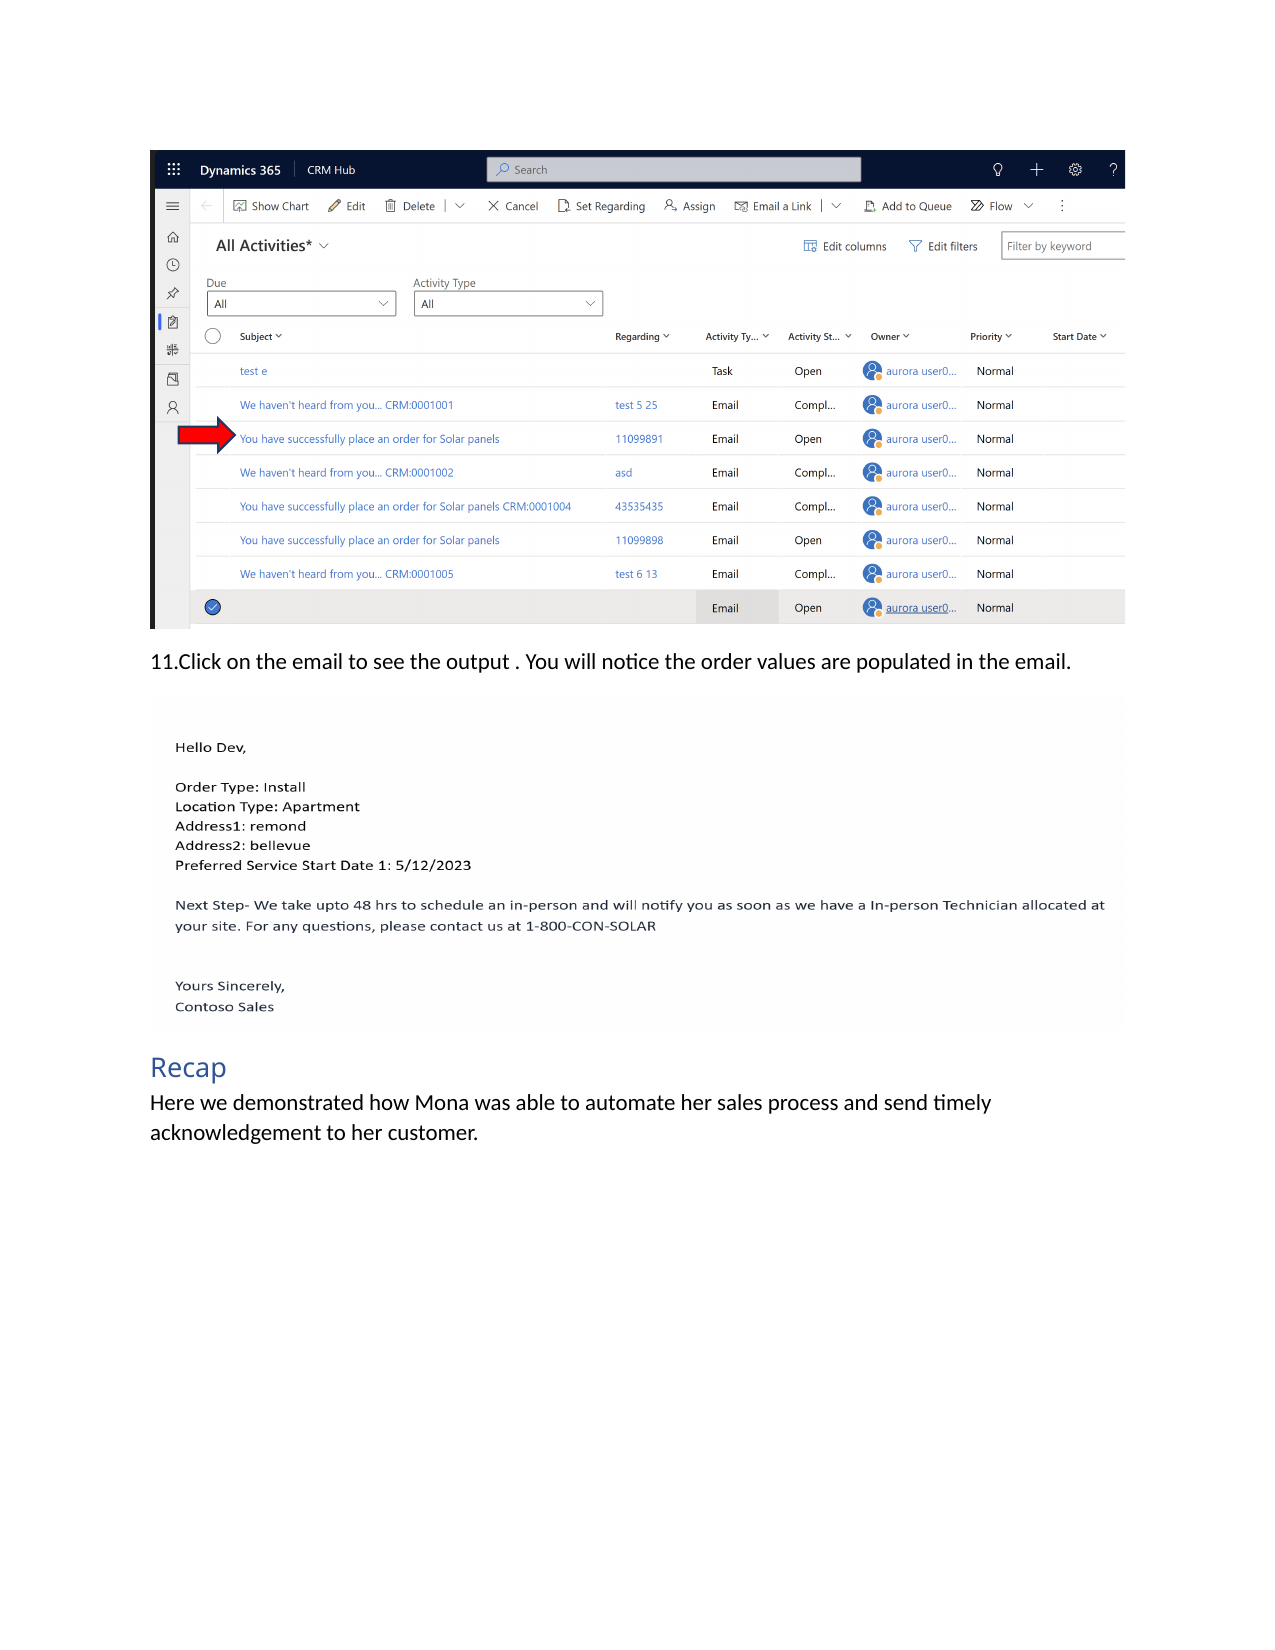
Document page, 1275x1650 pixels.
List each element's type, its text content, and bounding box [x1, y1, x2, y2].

picture [150, 150, 1125, 629]
subtitle Recap [150, 1048, 1125, 1085]
text 11.Click on the email to see the output . You will notice the order values are populated in the email. [150, 647, 1125, 675]
picture [150, 694, 1125, 1030]
text Here we demonstrated how Mona was able to automate her sales process and send timely acknowledgement to her customer. [150, 1088, 1125, 1146]
